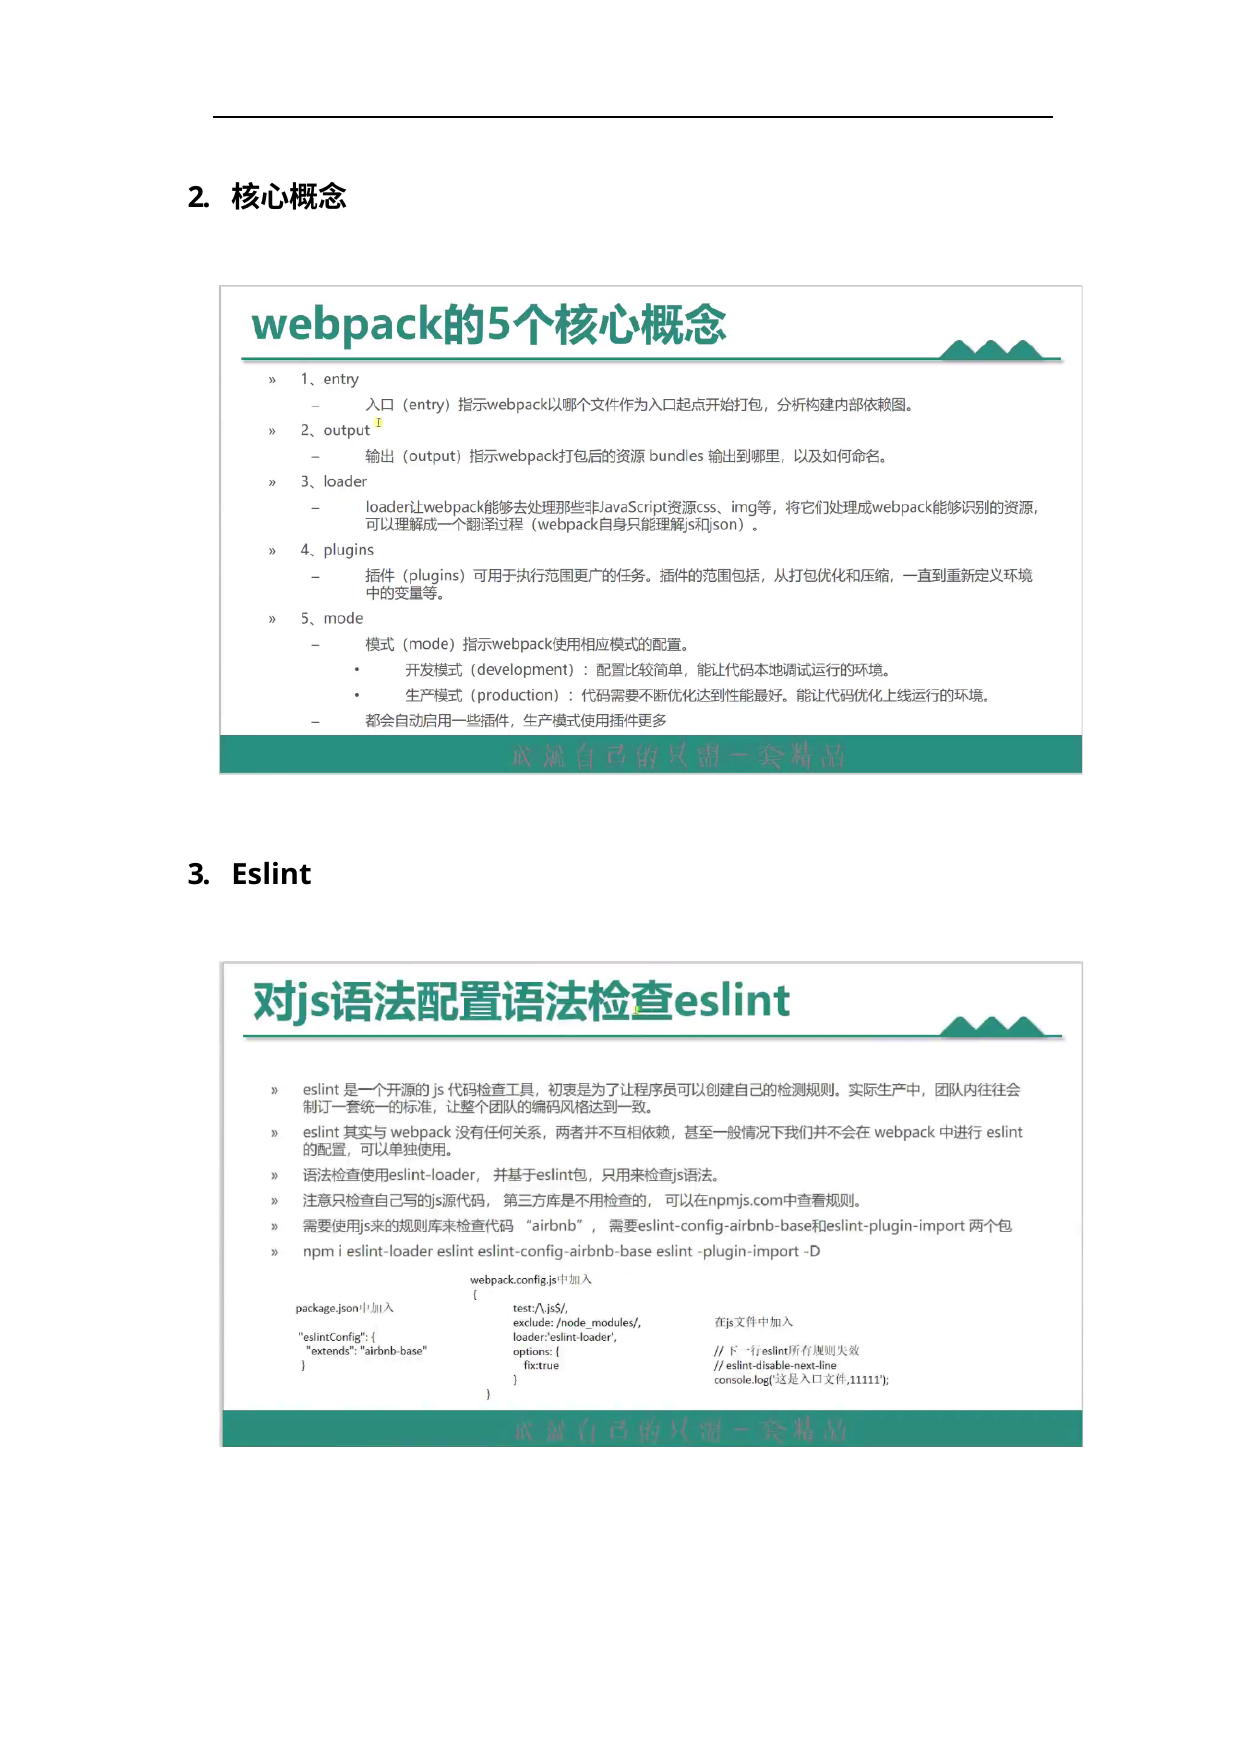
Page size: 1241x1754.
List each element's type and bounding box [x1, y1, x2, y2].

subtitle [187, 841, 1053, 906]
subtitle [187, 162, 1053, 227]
picture [218, 961, 1084, 1447]
picture [218, 285, 1083, 775]
